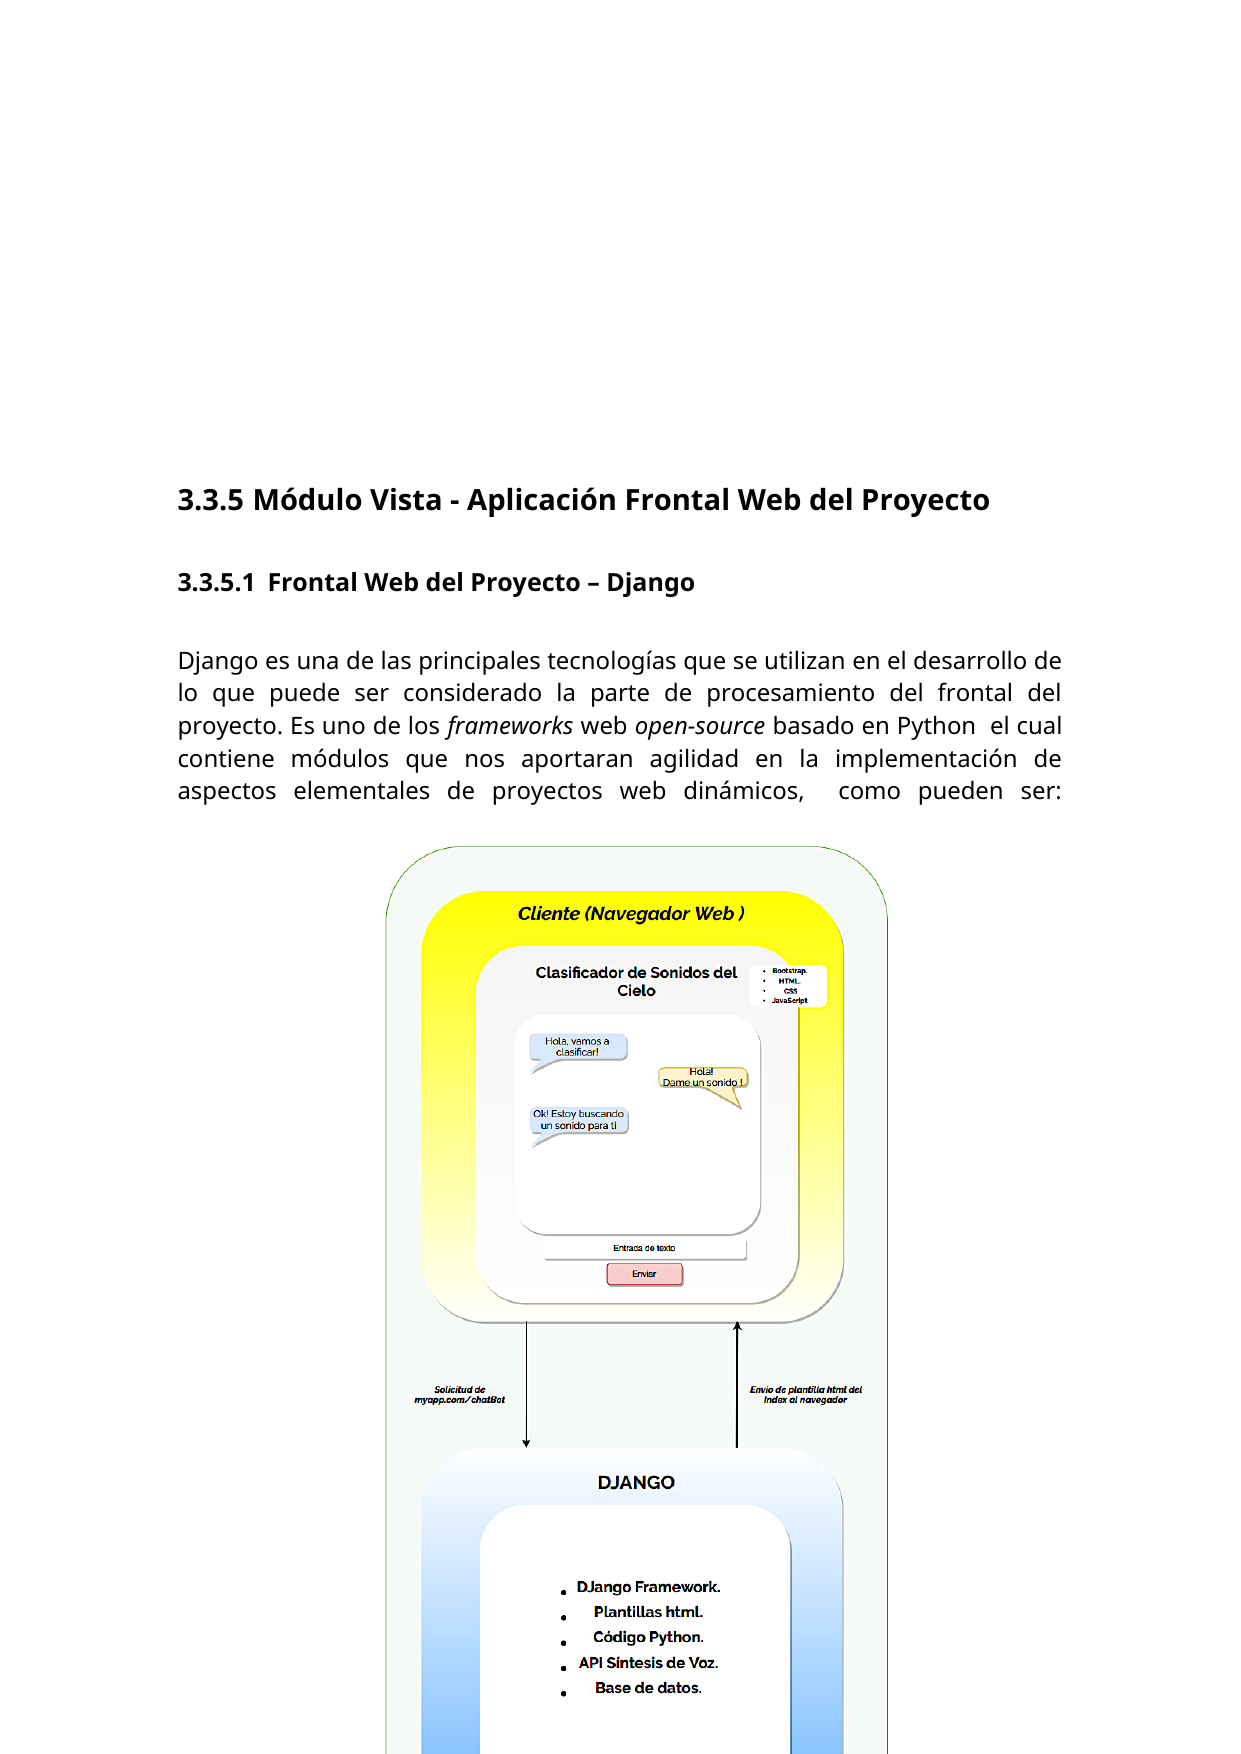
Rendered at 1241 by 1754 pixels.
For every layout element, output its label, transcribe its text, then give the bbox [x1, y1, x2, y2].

text Django es una de las principales tecnologías que se utilizan en el desarrollo de lo que puede ser considerado la parte de procesamiento del frontal del proyecto. Es uno de los frameworks web open-source basado en Python el cual contiene módulos que nos aportaran agilidad en la implementación de aspectos elementales de proyectos web dinámicos, como pueden ser: generación de las vistas, creación de plantillas, funcionalidades mas avanzadas como autenticación de usuarios, etc. También emplea el patrón de diseño MVC. [177, 644, 1063, 807]
subtitle Frontal Web del Proyecto – Django [177, 564, 1063, 598]
subtitle Módulo Vista - Aplicación Frontal Web del Proyecto [177, 480, 1063, 519]
picture [371, 832, 905, 1754]
